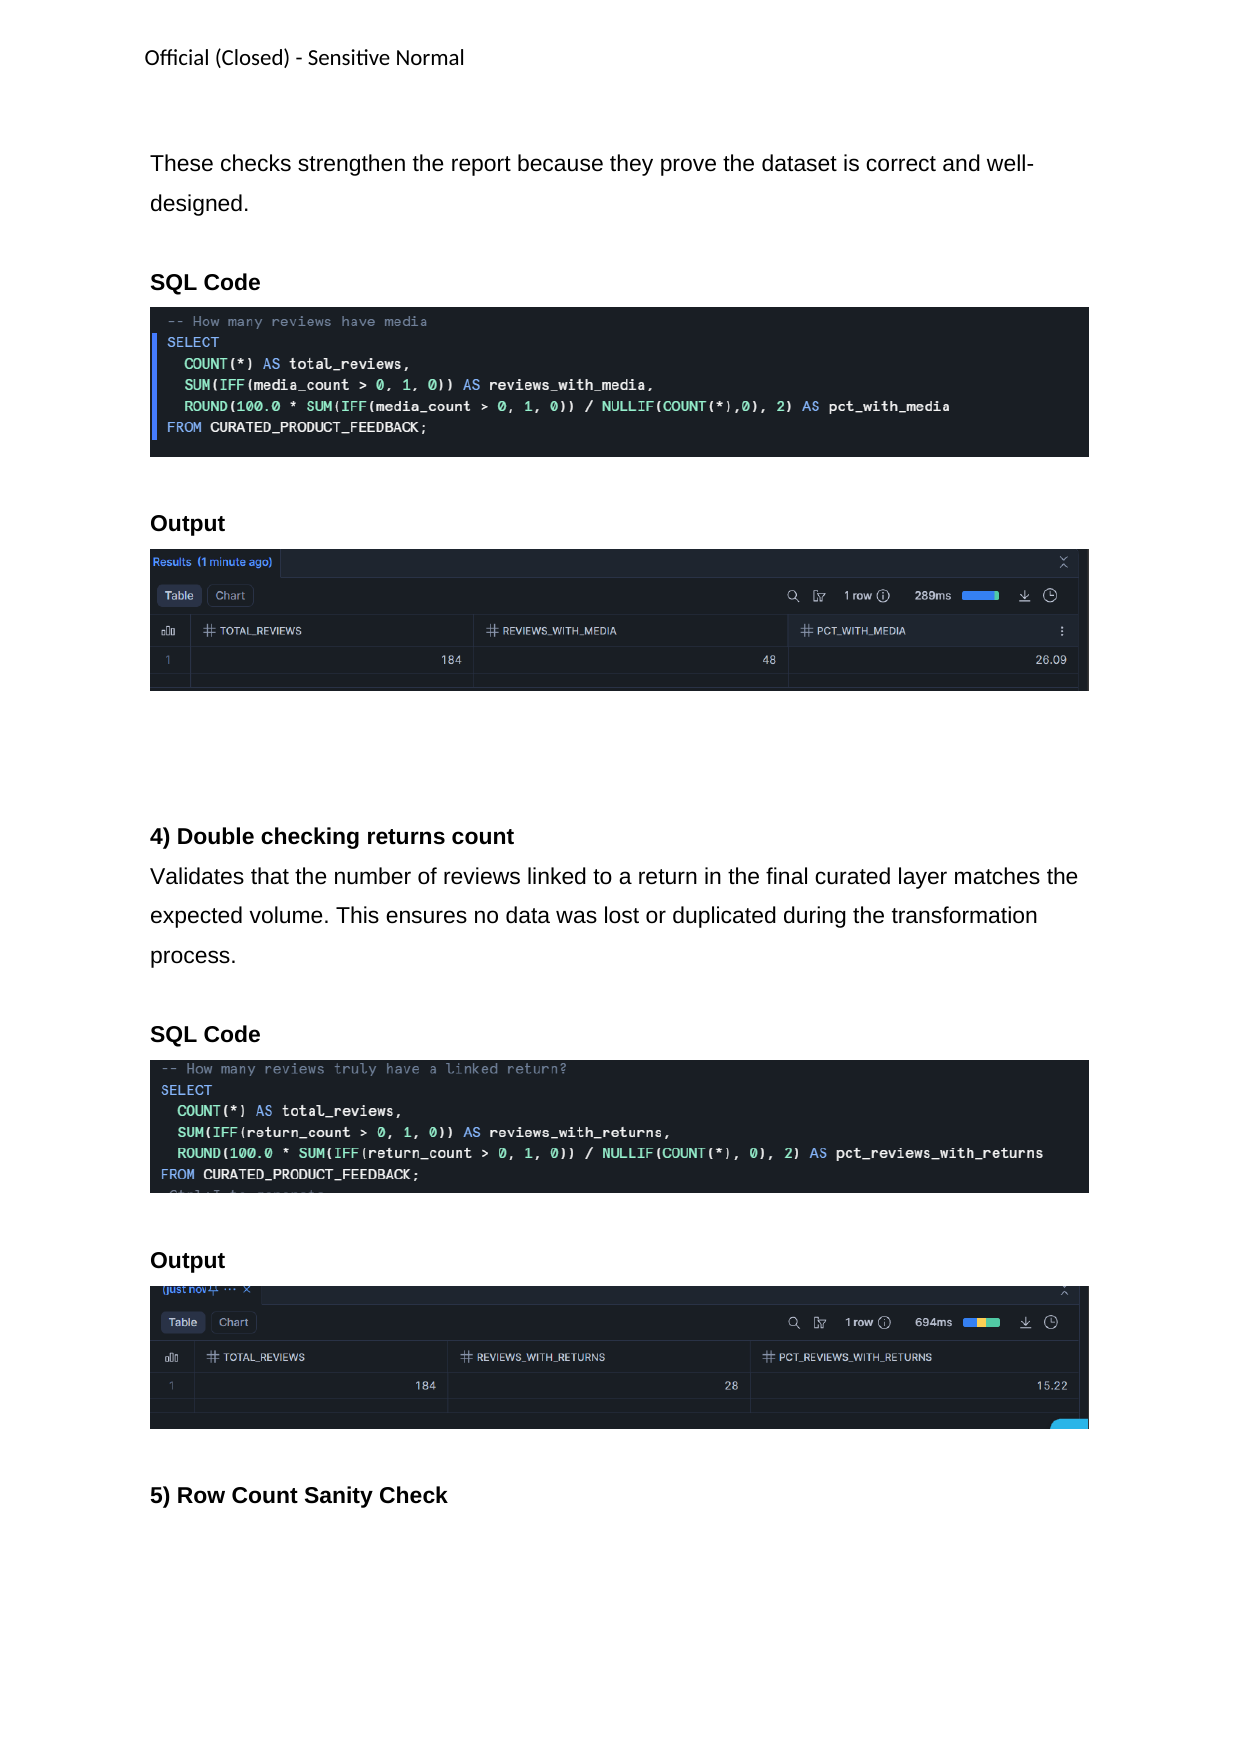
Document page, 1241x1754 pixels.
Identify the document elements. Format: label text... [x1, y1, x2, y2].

picture [150, 1286, 1089, 1429]
picture [150, 307, 1089, 457]
text These checks strengthen the report because they prove the dataset is correct and well-designed. [150, 150, 1090, 216]
picture [150, 1060, 1089, 1193]
text Output [150, 510, 1090, 537]
text Validates that the number of reviews linked to a return in the final curated layer matches the expected volume. This ensures no data was lost or duplicated during the transformation process. [150, 863, 1090, 968]
picture [150, 549, 1089, 691]
text SQL Code [150, 268, 1090, 295]
text SQL Code [150, 1021, 1090, 1047]
text 4) Double checking returns count [150, 823, 1090, 849]
text Output [150, 1247, 1090, 1273]
text 5) Row Count Sanity Check [150, 1482, 1090, 1508]
